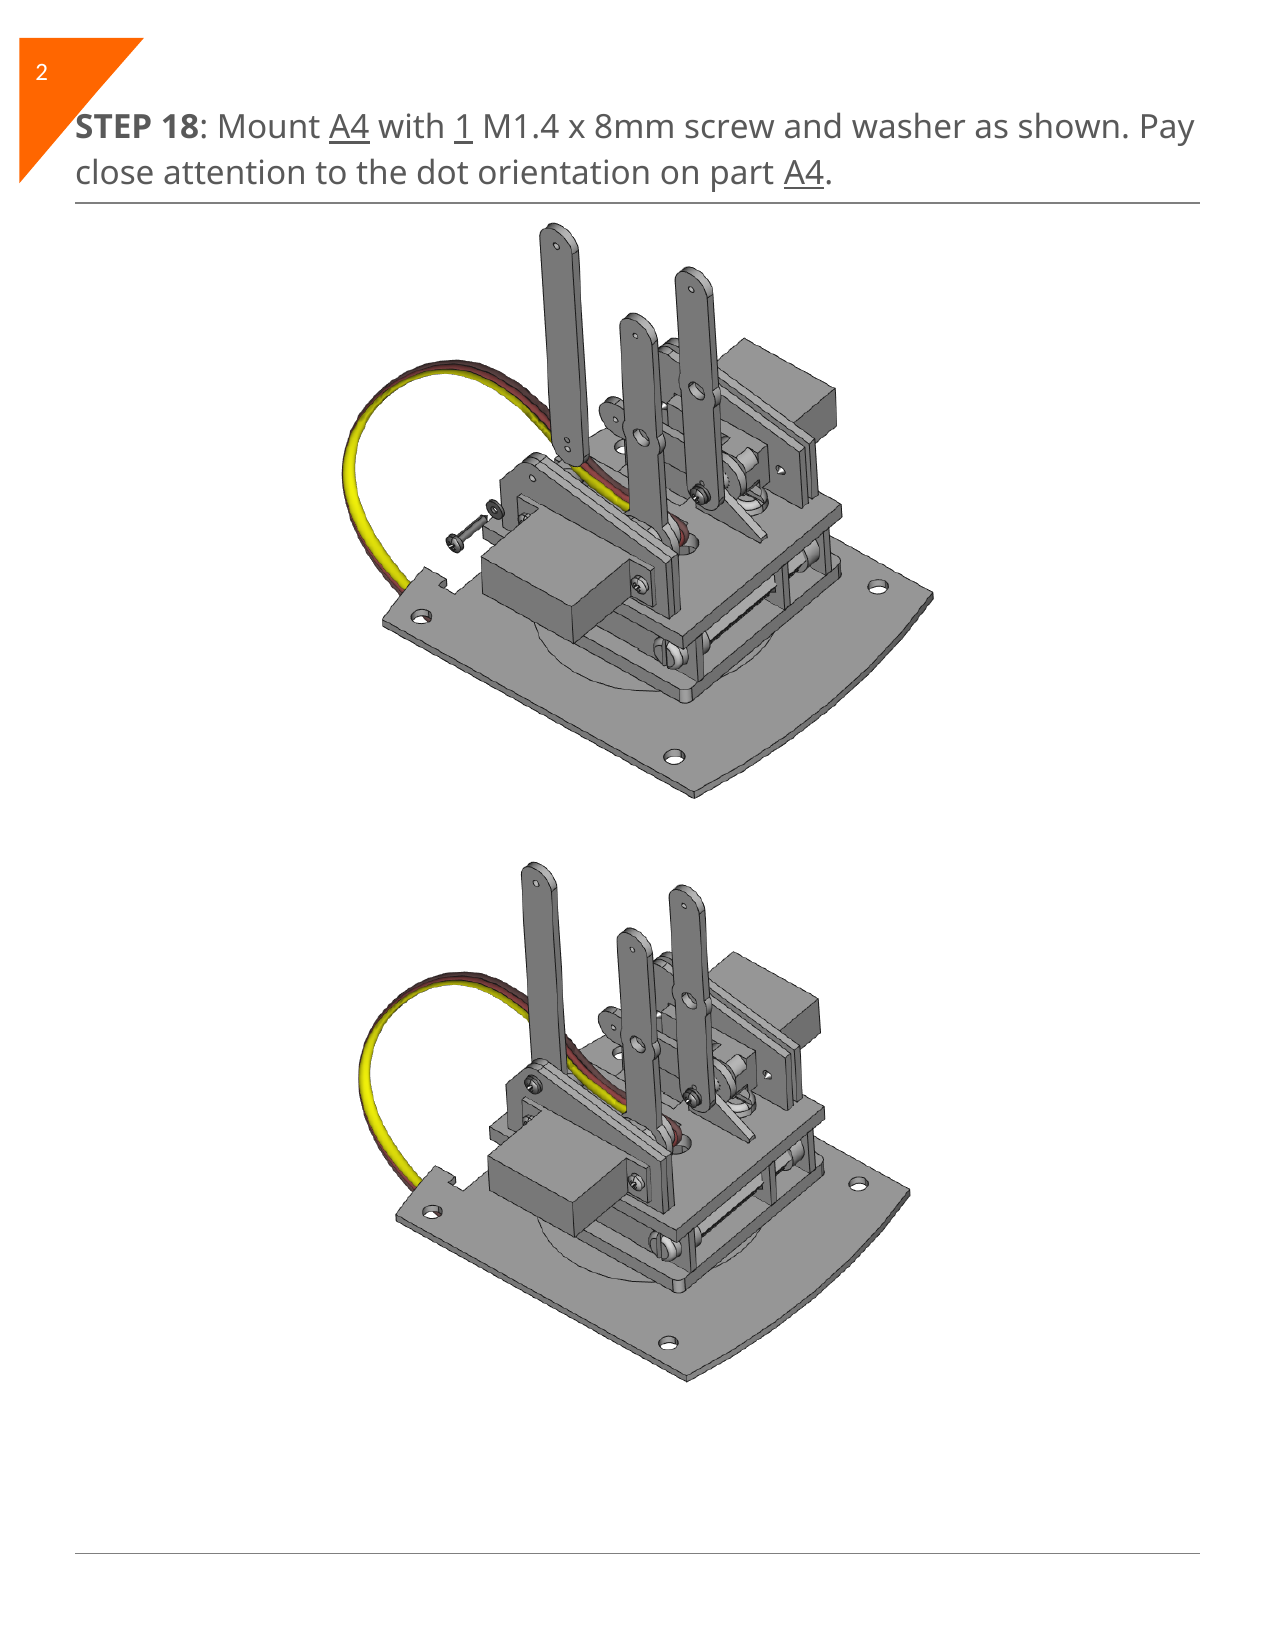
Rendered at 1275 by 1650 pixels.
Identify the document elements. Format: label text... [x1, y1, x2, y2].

text STEP 18: Mount A4 with 1 M1.4 x 8mm screw and washer as shown. Pay close attention to the dot orientation on part A4. [75, 103, 1200, 202]
picture [331, 204, 944, 807]
picture [348, 825, 927, 1390]
